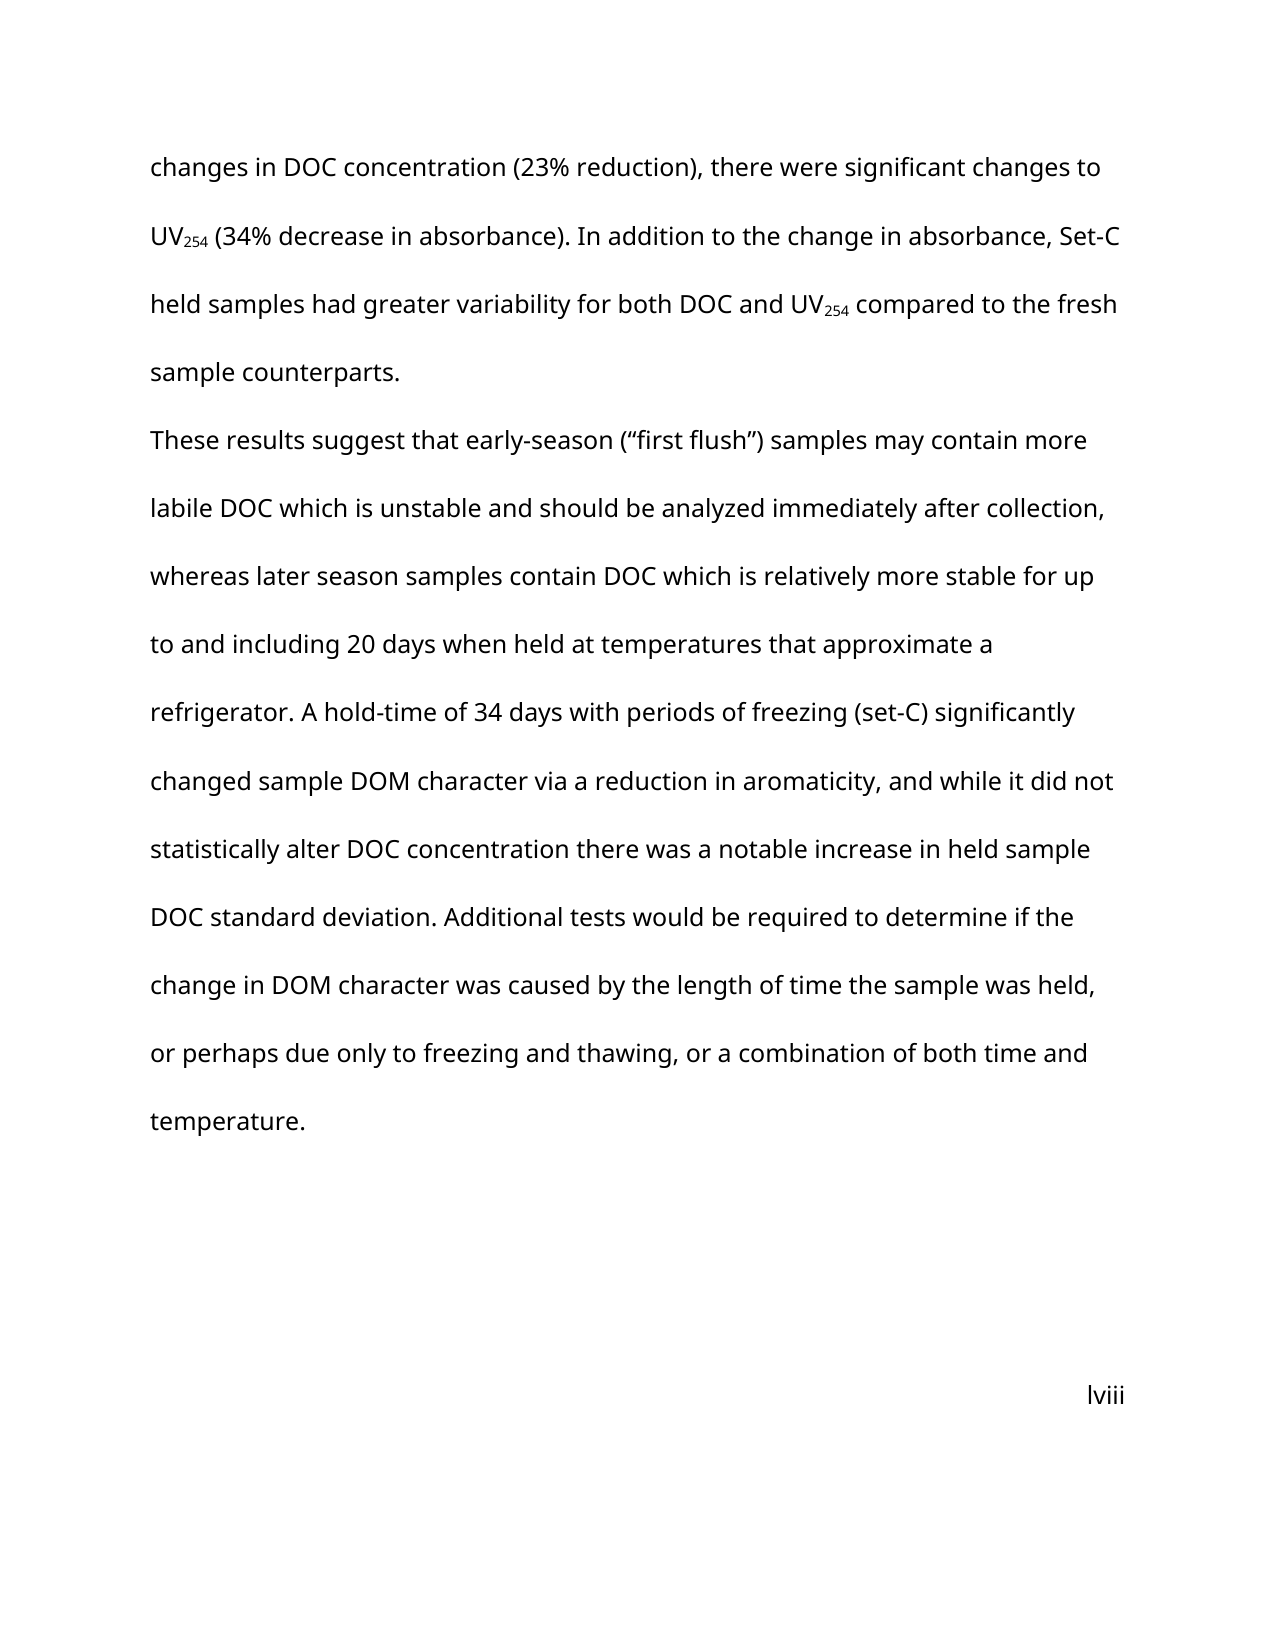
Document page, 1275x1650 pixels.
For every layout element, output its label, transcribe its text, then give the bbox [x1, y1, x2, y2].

text These results suggest that early-season (“first flush”) samples may contain more labile DOC which is unstable and should be analyzed immediately after collection, whereas later season samples contain DOC which is relatively more stable for up to and including 20 days when held at temperatures that approximate a refrigerator. A hold-time of 34 days with periods of freezing (set-C) significantly changed sample DOM character via a reduction in aromaticity, and while it did not statistically alter DOC concentration there was a notable increase in held sample DOC standard deviation. Additional tests would be required to determine if the change in DOM character was caused by the length of time the sample was held, or perhaps due only to freezing and thawing, or a combination of both time and temperature. [150, 422, 1125, 1138]
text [150, 150, 1125, 388]
